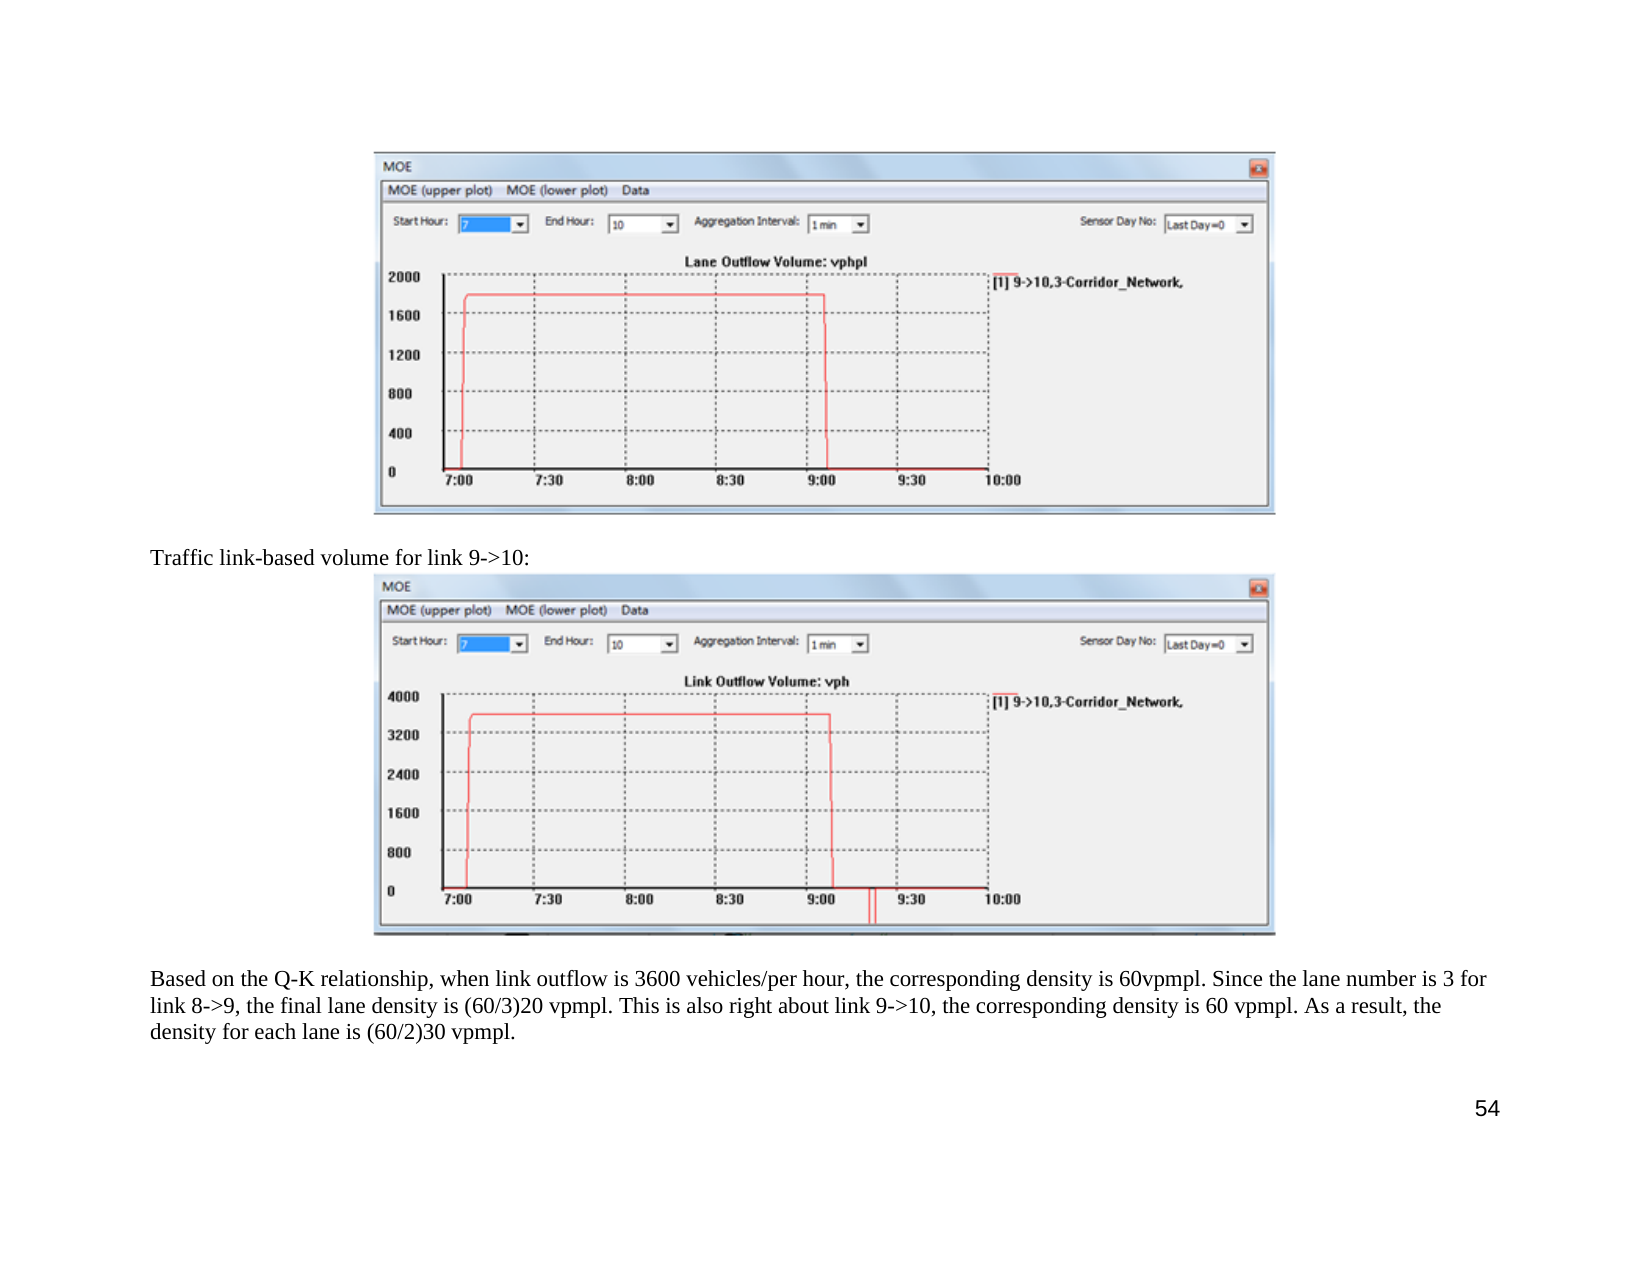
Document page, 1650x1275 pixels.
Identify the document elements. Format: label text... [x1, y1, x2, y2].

picture [371, 150, 1279, 518]
text Based on the Q-K relationship, when link outflow is 3600 vehicles/per hour, the corresponding density is 60vpmpl. Since the lane number is 3 for link 8->9, the final lane density is (60/3)20 vpmpl. This is also right about link 9->10, the corresponding density is 60 vpmpl. As a result, the density for each lane is (60/2)30 vpmpl. [150, 965, 1500, 1044]
picture [371, 570, 1279, 939]
text Traffic link-based volume for link 9->10: [150, 544, 1500, 570]
